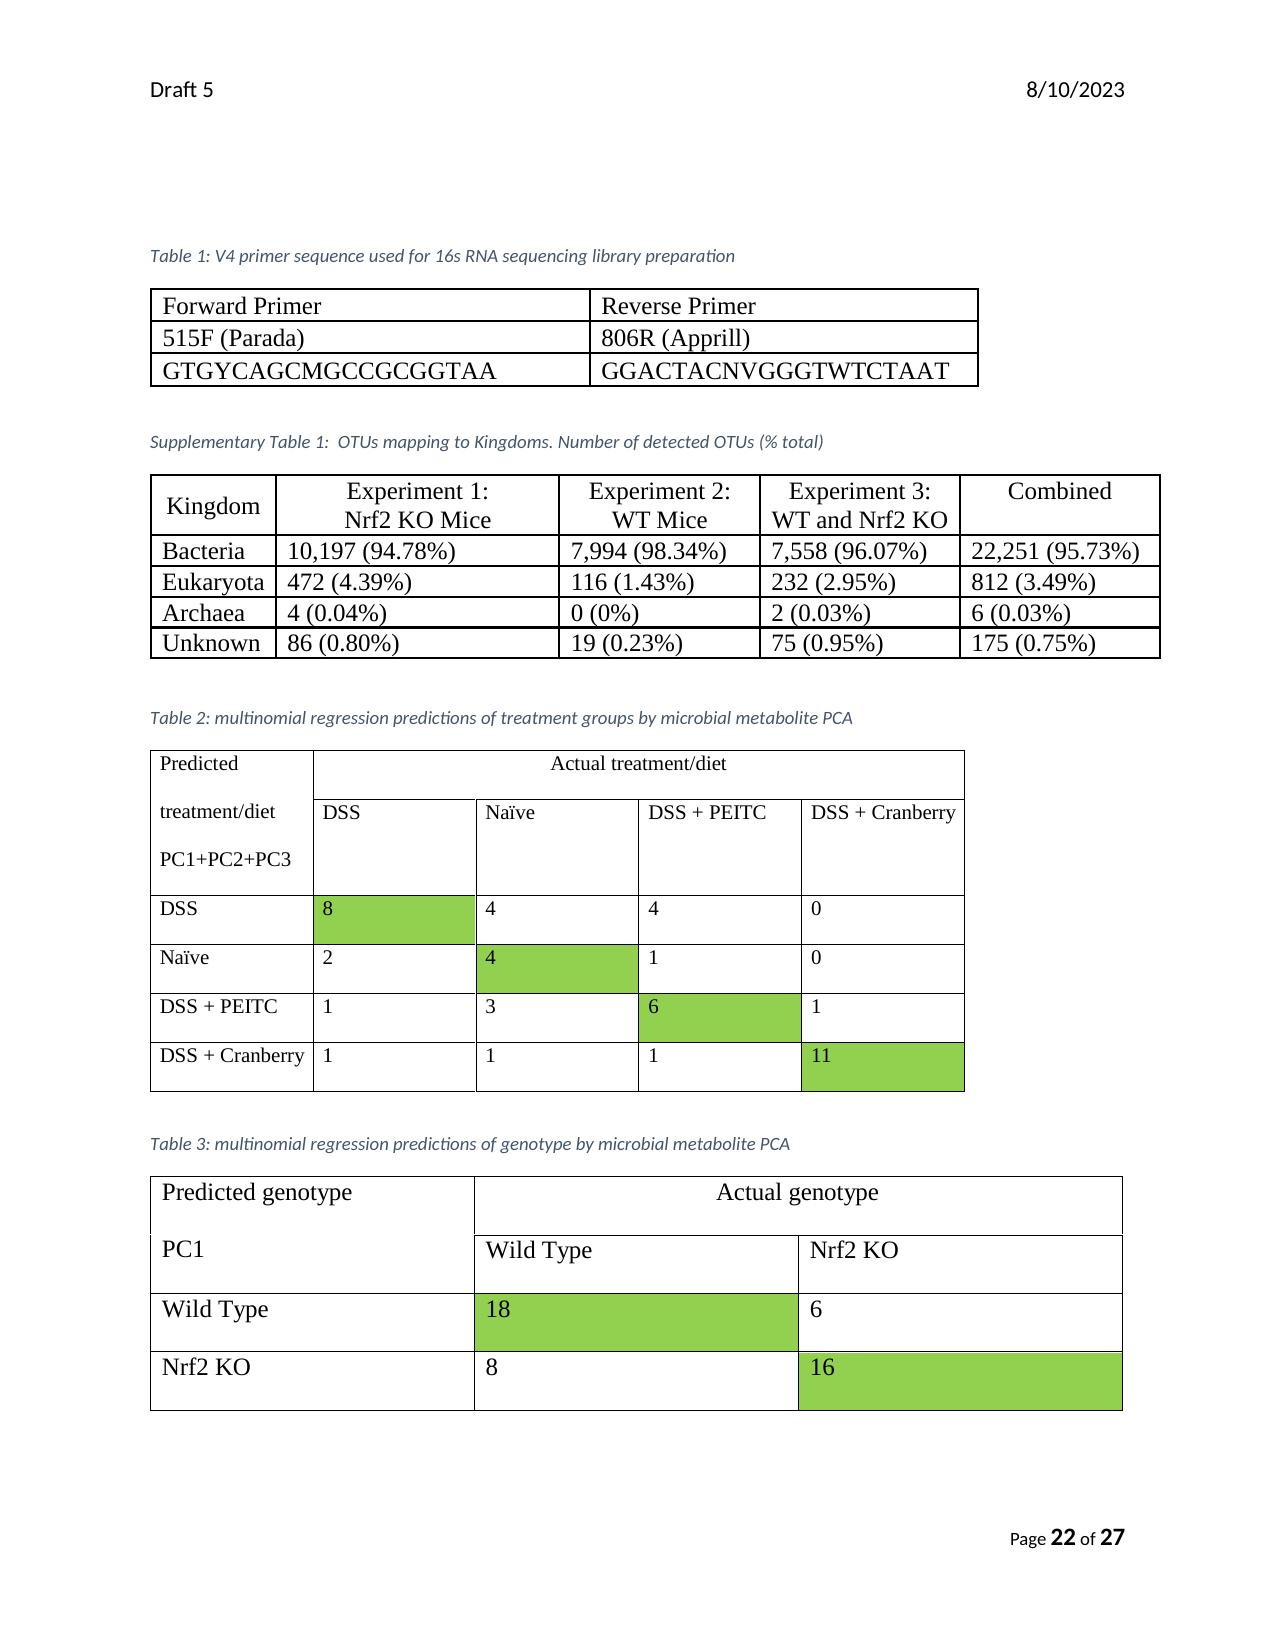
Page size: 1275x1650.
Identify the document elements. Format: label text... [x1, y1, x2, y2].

text Supplementary Table 1: OTUs mapping to Kingdoms. Number of detected OTUs (% total) [150, 431, 1125, 453]
table_cell 7,558 (96.07%) [761, 536, 959, 565]
table_cell 175 (0.75%) [961, 629, 1159, 657]
table_cell 4 (0.04%) [277, 598, 558, 626]
table_cell Eukaryota [152, 567, 275, 596]
table_cell Archaea [152, 598, 275, 626]
table_cell Bacteria [152, 536, 275, 565]
table_cell 515F (Parada) [152, 322, 589, 352]
table_cell 22,251 (95.73%) [961, 536, 1159, 565]
table_cell 7,994 (98.34%) [560, 536, 759, 565]
table_header Kingdom [152, 476, 275, 534]
table_header Experiment 2: WT Mice [560, 476, 759, 534]
text Table 2: multinomial regression predictions of treatment groups by microbial metabolite PCA [150, 706, 1125, 729]
table_header Reverse Primer [591, 290, 977, 320]
table_header Forward Primer [152, 290, 589, 320]
table_cell 2 (0.03%) [761, 598, 959, 626]
table_cell Unknown [152, 629, 275, 657]
table_cell 806R (Apprill) [591, 322, 977, 352]
table_cell 116 (1.43%) [560, 567, 759, 596]
table_cell 19 (0.23%) [560, 629, 759, 657]
text Table 1: V4 primer sequence used for 16s RNA sequencing library preparation [150, 244, 1125, 267]
table_cell 812 (3.49%) [961, 567, 1159, 596]
table_cell 86 (0.80%) [277, 629, 558, 657]
table_cell 10,197 (94.78%) [277, 536, 558, 565]
table_header Combined [961, 476, 1159, 534]
table_cell 75 (0.95%) [761, 629, 959, 657]
table_cell 6 (0.03%) [961, 598, 1159, 626]
table_cell 232 (2.95%) [761, 567, 959, 596]
table_cell GTGYCAGCMGCCGCGGTAA [152, 354, 589, 385]
table_header Experiment 1: Nrf2 KO Mice [277, 476, 558, 534]
table_cell 0 (0%) [560, 598, 759, 626]
text Table 3: multinomial regression predictions of genotype by microbial metabolite PCA [150, 1132, 1125, 1155]
table_cell 472 (4.39%) [277, 567, 558, 596]
table_cell GGACTACNVGGGTWTCTAAT [591, 354, 977, 385]
table_header Experiment 3: WT and Nrf2 KO [761, 476, 959, 534]
